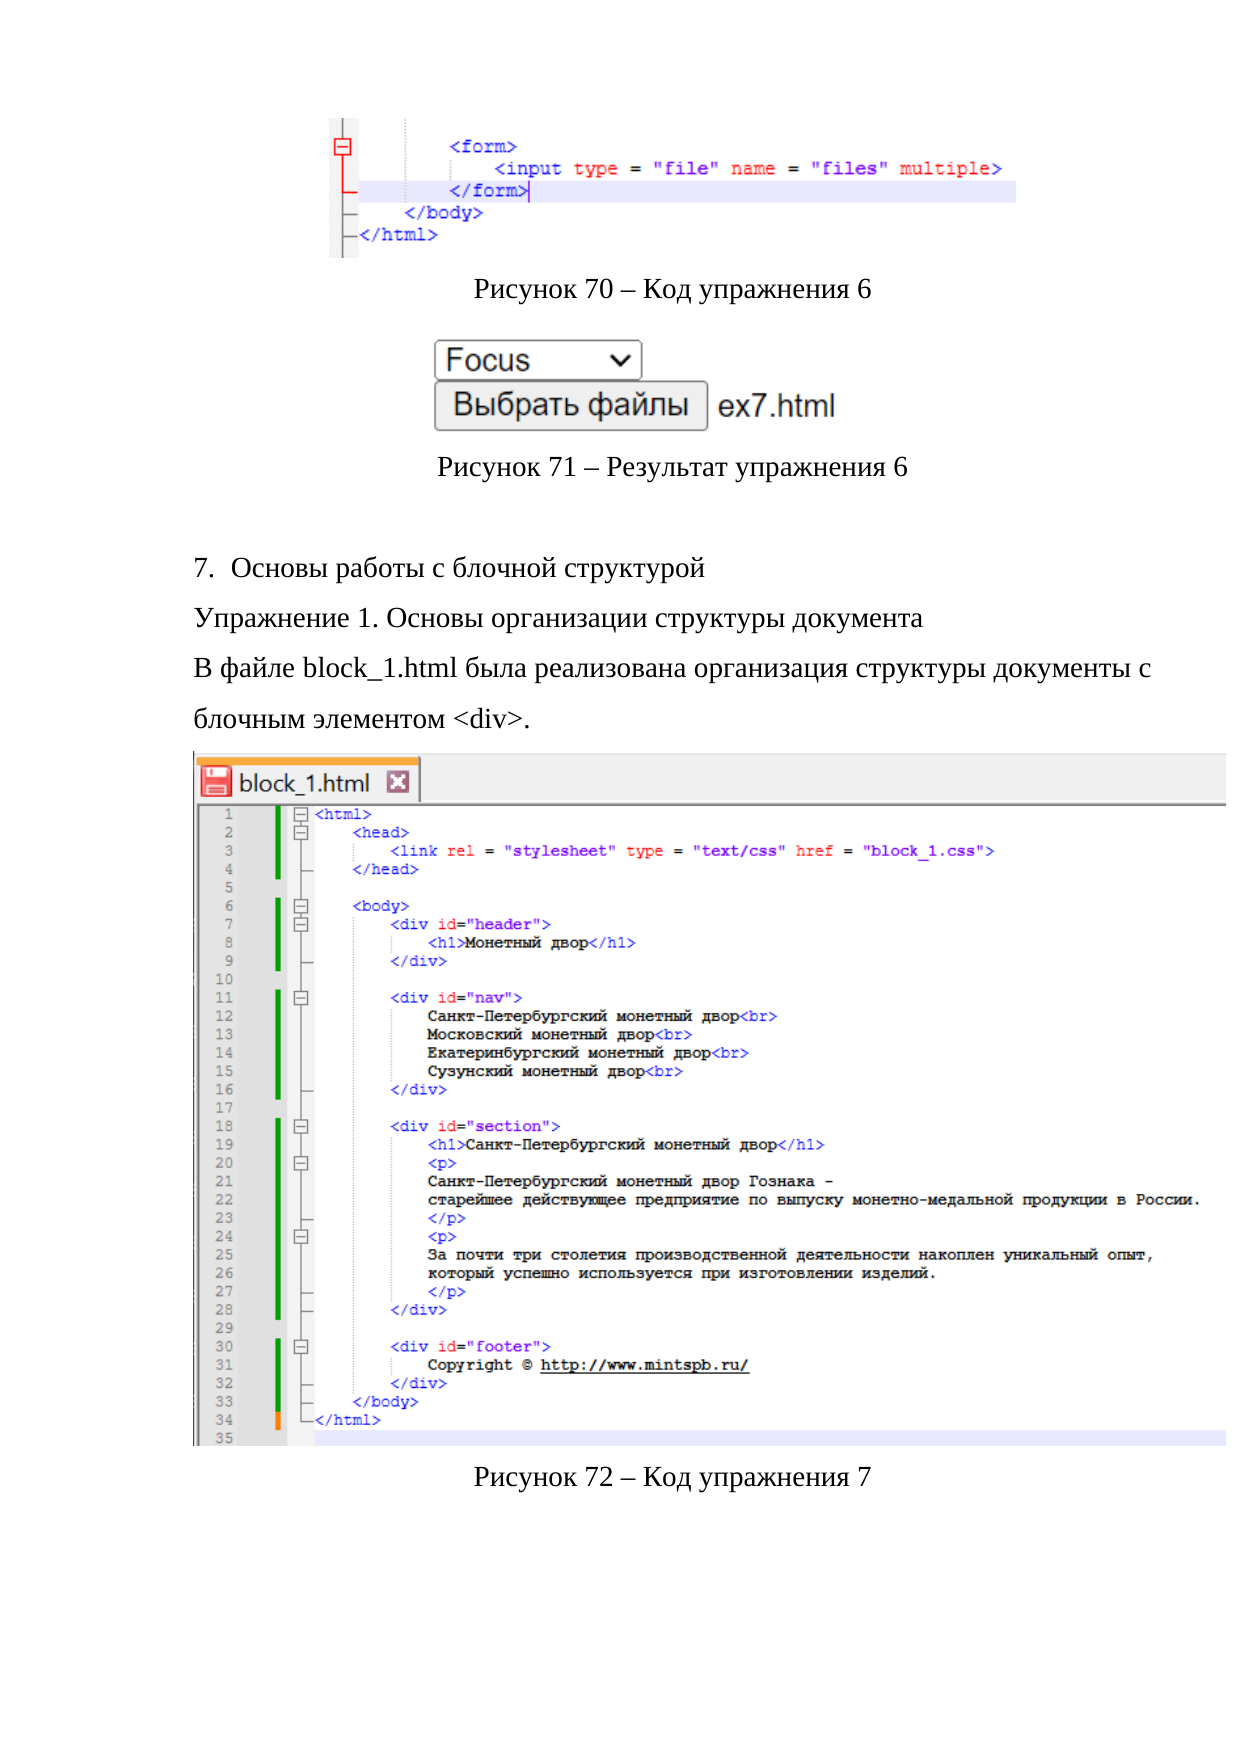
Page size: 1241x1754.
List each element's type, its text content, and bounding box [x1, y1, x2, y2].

text Рисунок 70 – Код упражнения 6 [193, 272, 1152, 305]
text В файле block_1.html была реализована организация структуры документы с блочным элементом <div>. [193, 651, 1152, 734]
text Упражнение 1. Основы организации структуры документа [193, 600, 1152, 634]
text Рисунок 71 – Результат упражнения 6 [193, 449, 1152, 483]
list Основы работы с блочной структурой [193, 550, 1152, 583]
text Рисунок 72 – Код упражнения 7 [193, 1459, 1152, 1493]
picture [422, 322, 923, 436]
picture [328, 118, 1017, 258]
picture [193, 751, 1227, 1446]
